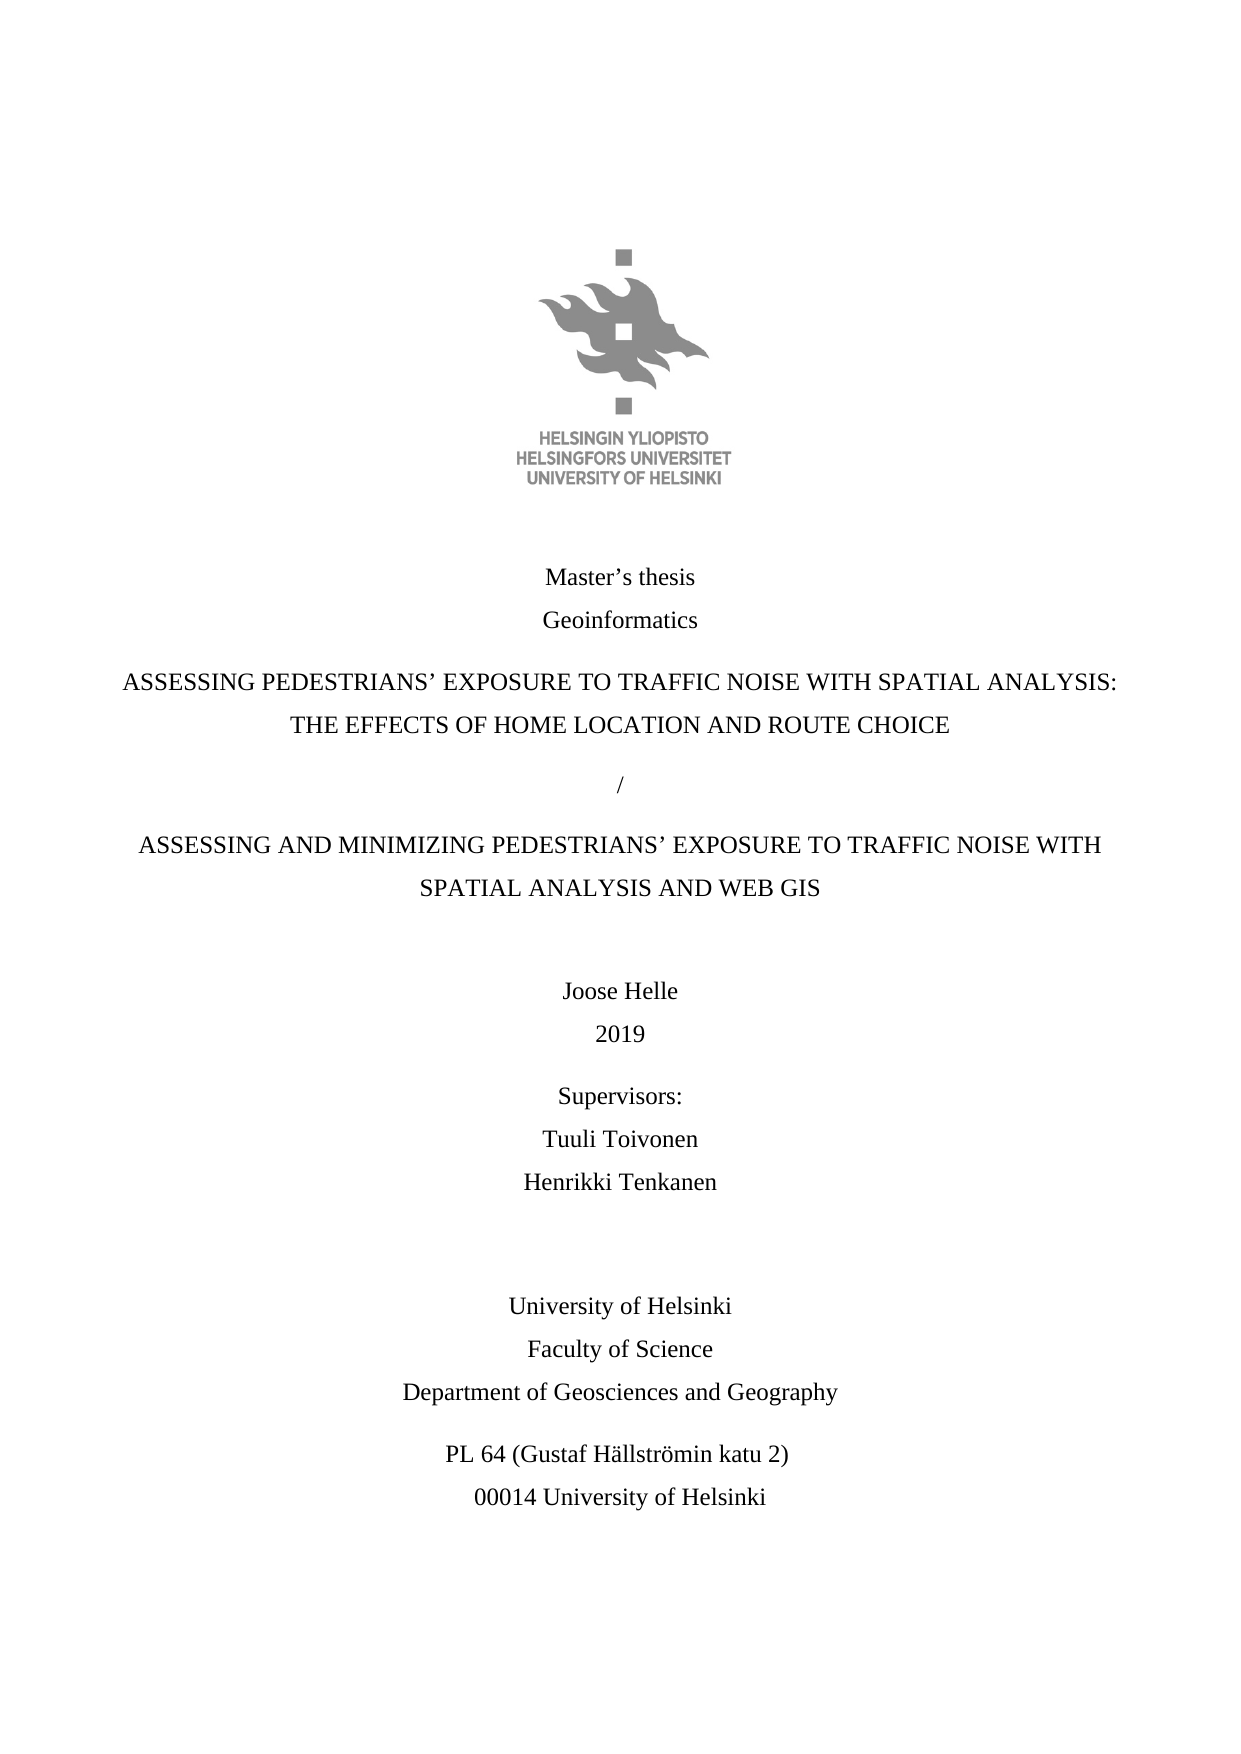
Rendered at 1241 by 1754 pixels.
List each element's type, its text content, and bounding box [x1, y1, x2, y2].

text ASSESSING AND MINIMIZING PEDESTRIANS’ EXPOSURE TO TRAFFIC NOISE WITH SPATIAL ANALYSIS AND WEB GIS [118, 830, 1122, 945]
title PL 64 (Gustaf Hällströmin katu 2) 00014 University of Helsinki [118, 1439, 1122, 1511]
picture [500, 232, 747, 500]
title University of Helsinki Faculty of Science Department of Geosciences and Geography [118, 1291, 1122, 1406]
text ASSESSING PEDESTRIANS’ EXPOSURE TO TRAFFIC NOISE WITH SPATIAL ANALYSIS: THE EFFECTS OF HOME LOCATION AND ROUTE CHOICE [118, 667, 1122, 739]
title Supervisors: Tuuli Toivonen Henrikki Tenkanen [118, 1081, 1122, 1196]
title Master’s thesis Geoinformatics [118, 562, 1122, 634]
title Joose Helle 2019 [118, 976, 1122, 1048]
text / [118, 770, 1122, 799]
